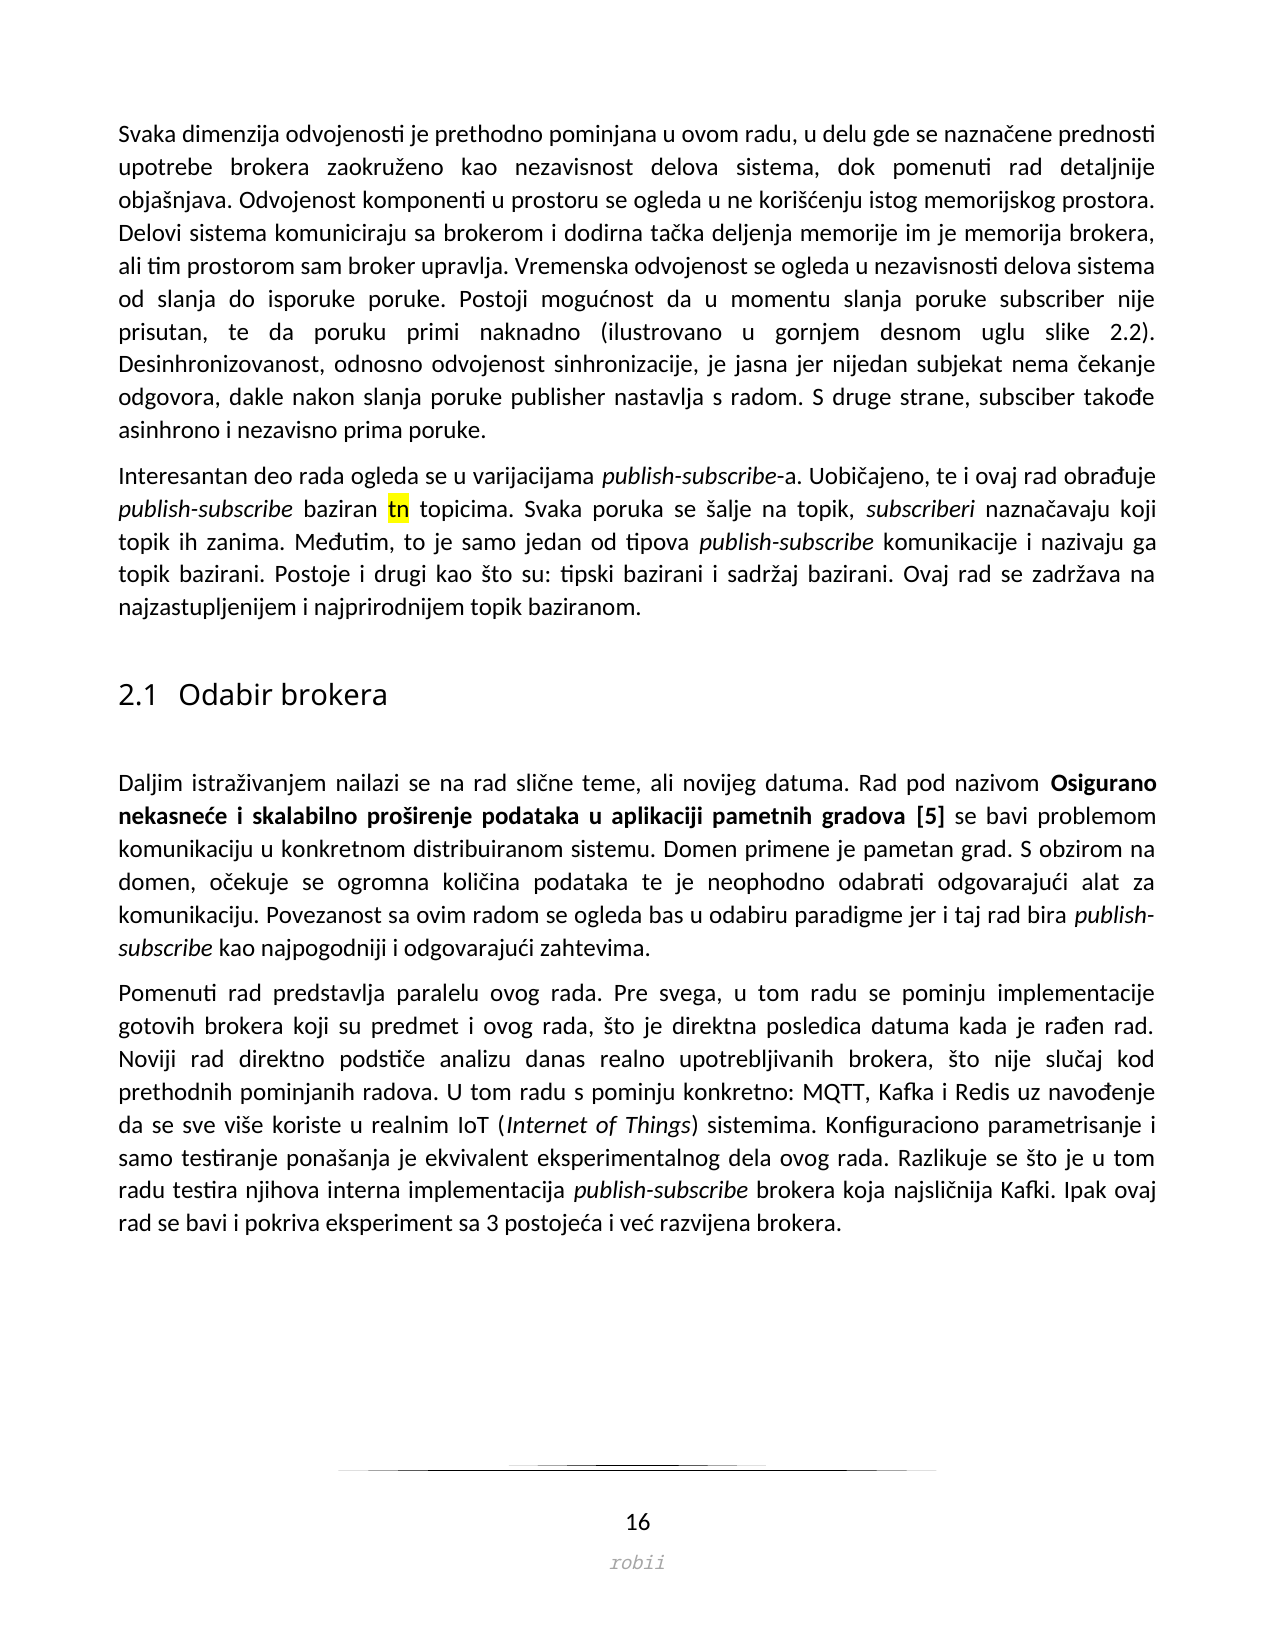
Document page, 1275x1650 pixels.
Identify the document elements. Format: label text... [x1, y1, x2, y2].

text Daljim istraživanjem nailazi se na rad slične teme, ali novijeg datuma. Rad pod nazivom Osigurano nekasneće i skalabilno proširenje podataka u aplikaciji pametnih gradova [5] se bavi problemom komunikaciju u konkretnom distribuiranom sistemu. Domen primene je pametan grad. S obzirom na domen, očekuje se ogromna količina podataka te je neophodno odabrati odgovarajući alat za komunikaciju. Povezanost sa ovim radom se ogleda bas u odabiru paradigme jer i taj rad bira publish-subscribe kao najpogodniji i odgovarajući zahtevima. [118, 767, 1157, 962]
text Pomenuti rad predstavlja paralelu ovog rada. Pre svega, u tom radu se pominju implementacije gotovih brokera koji su predmet i ovog rada, što je direktna posledica datuma kada je rađen rad. Noviji rad direktno podstiče analizu danas realno upotrebljivanih brokera, što nije slučaj kod prethodnih pominjanih radova. U tom radu s pominju konkretno: MQTT, Kafka i Redis uz navođenje da se sve više koriste u realnim IoT (Internet of Things) sistemima. Konfiguraciono parametrisanje i samo testiranje ponašanja je ekvivalent eksperimentalnog dela ovog rada. Razlikuje se što je u tom radu testira njihova interna implementacija publish-subscribe brokera koja najsličnija Kafki. Ipak ovaj rad se bavi i pokriva eksperiment sa 3 postojeća i već razvijena brokera. [118, 977, 1157, 1238]
subtitle Odabir brokera [118, 674, 1157, 714]
text Interesantan deo rada ogleda se u varijacijama publish-subscribe-a. Uobičajeno, te i ovaj rad obrađuje publish-subscribe baziran tn topicima. Svaka poruka se šalje na topik, subscriberi naznačavaju koji topik ih zanima. Međutim, to je samo jedan od tipova publish-subscribe komunikacije i nazivaju ga topik bazirani. Postoje i drugi kao što su: tipski bazirani i sadržaj bazirani. Ovaj rad se zadržava na najzastupljenijem i najprirodnijem topik baziranom. [118, 460, 1157, 622]
text Svaka dimenzija odvojenosti je prethodno pominjana u ovom radu, u delu gde se naznačene prednosti upotrebe brokera zaokruženo kao nezavisnost delova sistema, dok pomenuti rad detaljnije objašnjava. Odvojenost komponenti u prostoru se ogleda u ne korišćenju istog memorijskog prostora. Delovi sistema komuniciraju sa brokerom i dodirna tačka deljenja memorije im je memorija brokera, ali tim prostorom sam broker upravlja. Vremenska odvojenost se ogleda u nezavisnosti delova sistema od slanja do isporuke poruke. Postoji mogućnost da u momentu slanja poruke subscriber nije prisutan, te da poruku primi naknadno (ilustrovano u gornjem desnom uglu slike 2.2). Desinhronizovanost, odnosno odvojenost sinhronizacije, je jasna jer nijedan subjekat nema čekanje odgovora, dakle nakon slanja poruke publisher nastavlja s radom. S druge strane, subsciber takođe asinhrono i nezavisno prima poruke. [118, 118, 1157, 445]
